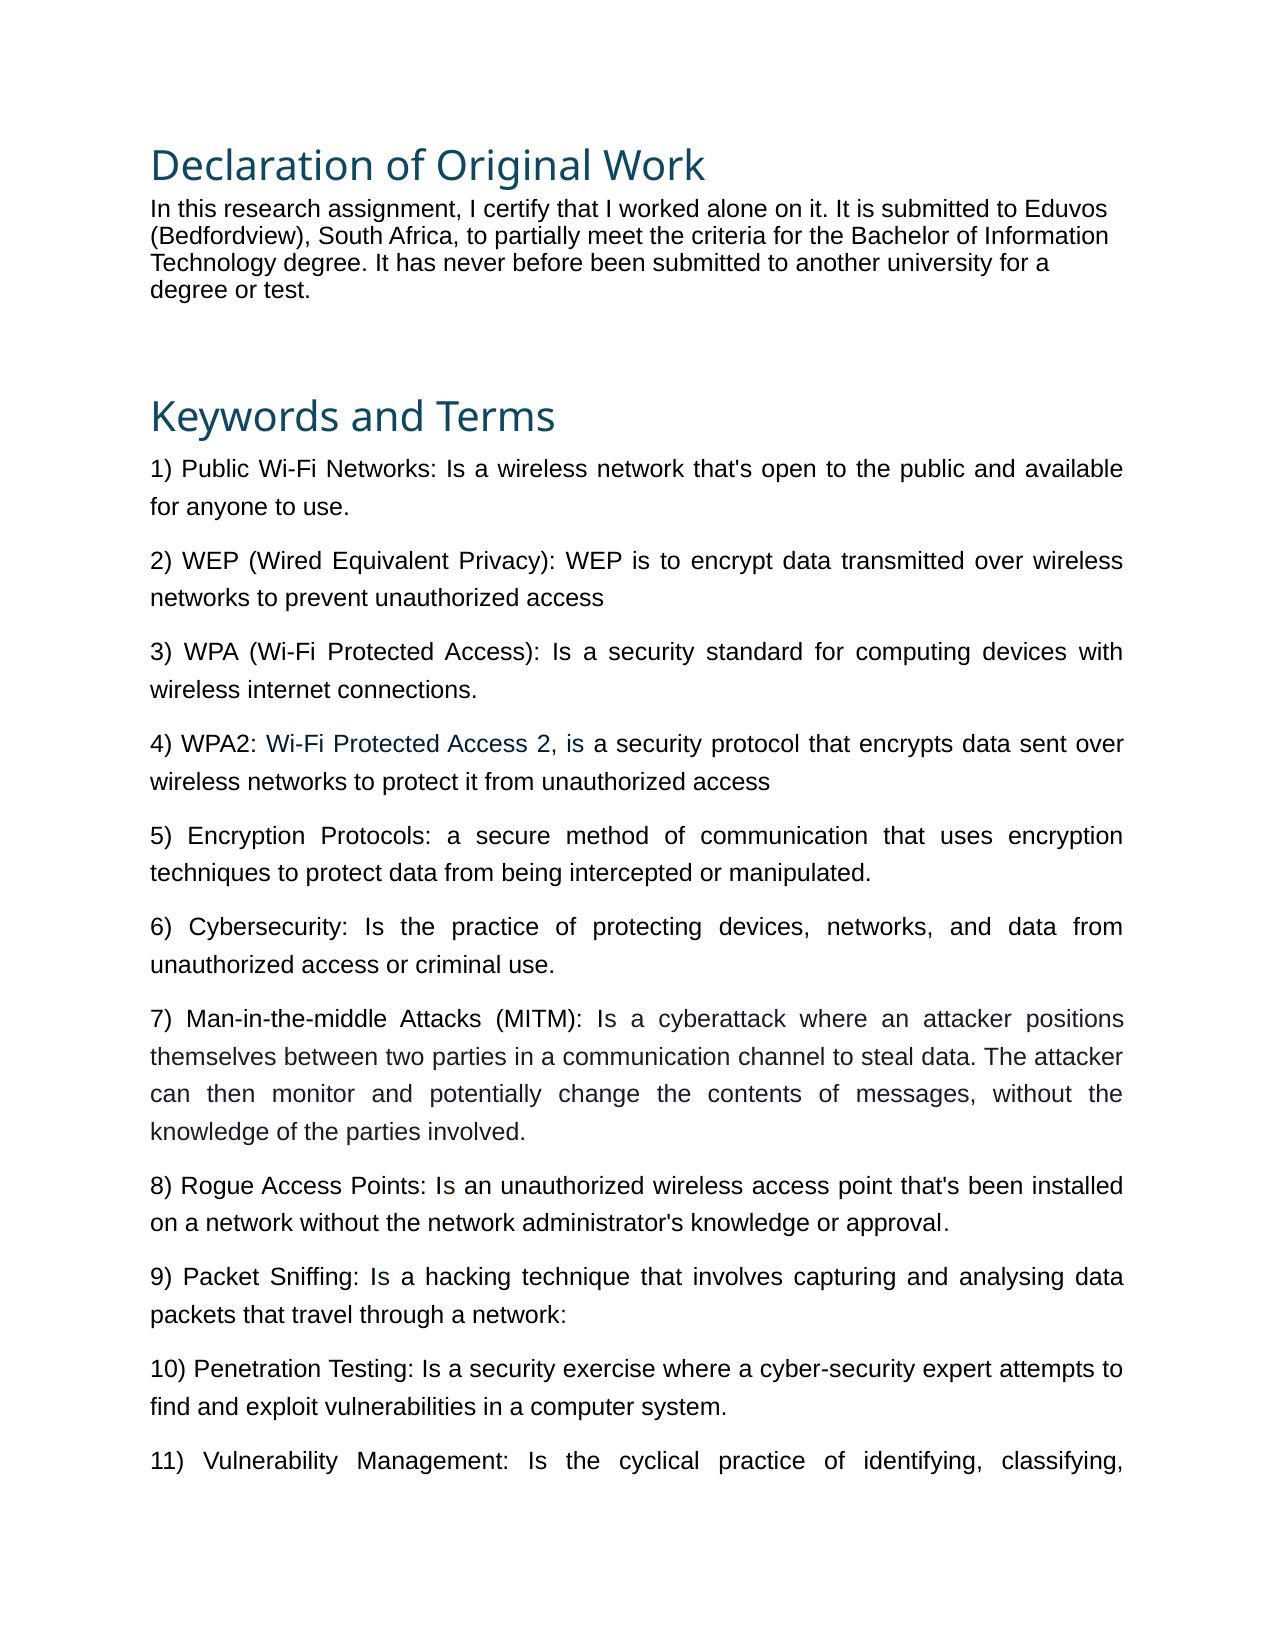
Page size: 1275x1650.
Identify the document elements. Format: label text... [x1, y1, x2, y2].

text Keywords and Terms [150, 402, 1125, 439]
text 2) WEP (Wired Equivalent Privacy): WEP is to encrypt data transmitted over wireless networks to prevent unauthorized access [150, 539, 1125, 614]
text 7) Man-in-the-middle Attacks (MITM): Is a cyberattack where an attacker positions themselves between two parties in a communication channel to steal data. The attacker can then monitor and potentially change the contents of messages, without the knowledge of the parties involved. [150, 997, 1125, 1147]
text 1) Public Wi-Fi Networks: Is a wireless network that's open to the public and available for anyone to use. [150, 447, 1125, 522]
text In this research assignment, I certify that I worked alone on it. It is submitted to Eduvos (Bedfordview), South Africa, to partially meet the criteria for the Bachelor of Information Technology degree. It has never before been submitted to another university for a degree or test. [150, 196, 1125, 304]
text 8) Rogue Access Points: Is an unauthorized wireless access point that's been installed on a network without the network administrator's knowledge or approval. [150, 1164, 1125, 1239]
text 6) Cybersecurity: Is the practice of protecting devices, networks, and data from unauthorized access or criminal use. [150, 906, 1125, 981]
text Declaration of Original Work [150, 150, 1125, 187]
text 4) WPA2: Wi-Fi Protected Access 2, is a security protocol that encrypts data sent over wireless networks to protect it from unauthorized access [150, 722, 1125, 797]
text 5) Encryption Protocols: a secure method of communication that uses encryption techniques to protect data from being intercepted or manipulated. [150, 814, 1125, 889]
text 10) Penetration Testing: Is a security exercise where a cyber-security expert attempts to find and exploit vulnerabilities in a computer system. [150, 1347, 1125, 1422]
text 3) WPA (Wi-Fi Protected Access): Is a security standard for computing devices with wireless internet connections. [150, 631, 1125, 706]
text 9) Packet Sniffing: Is a hacking technique that involves capturing and analysing data packets that travel through a network: [150, 1256, 1125, 1331]
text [150, 1439, 1125, 1477]
